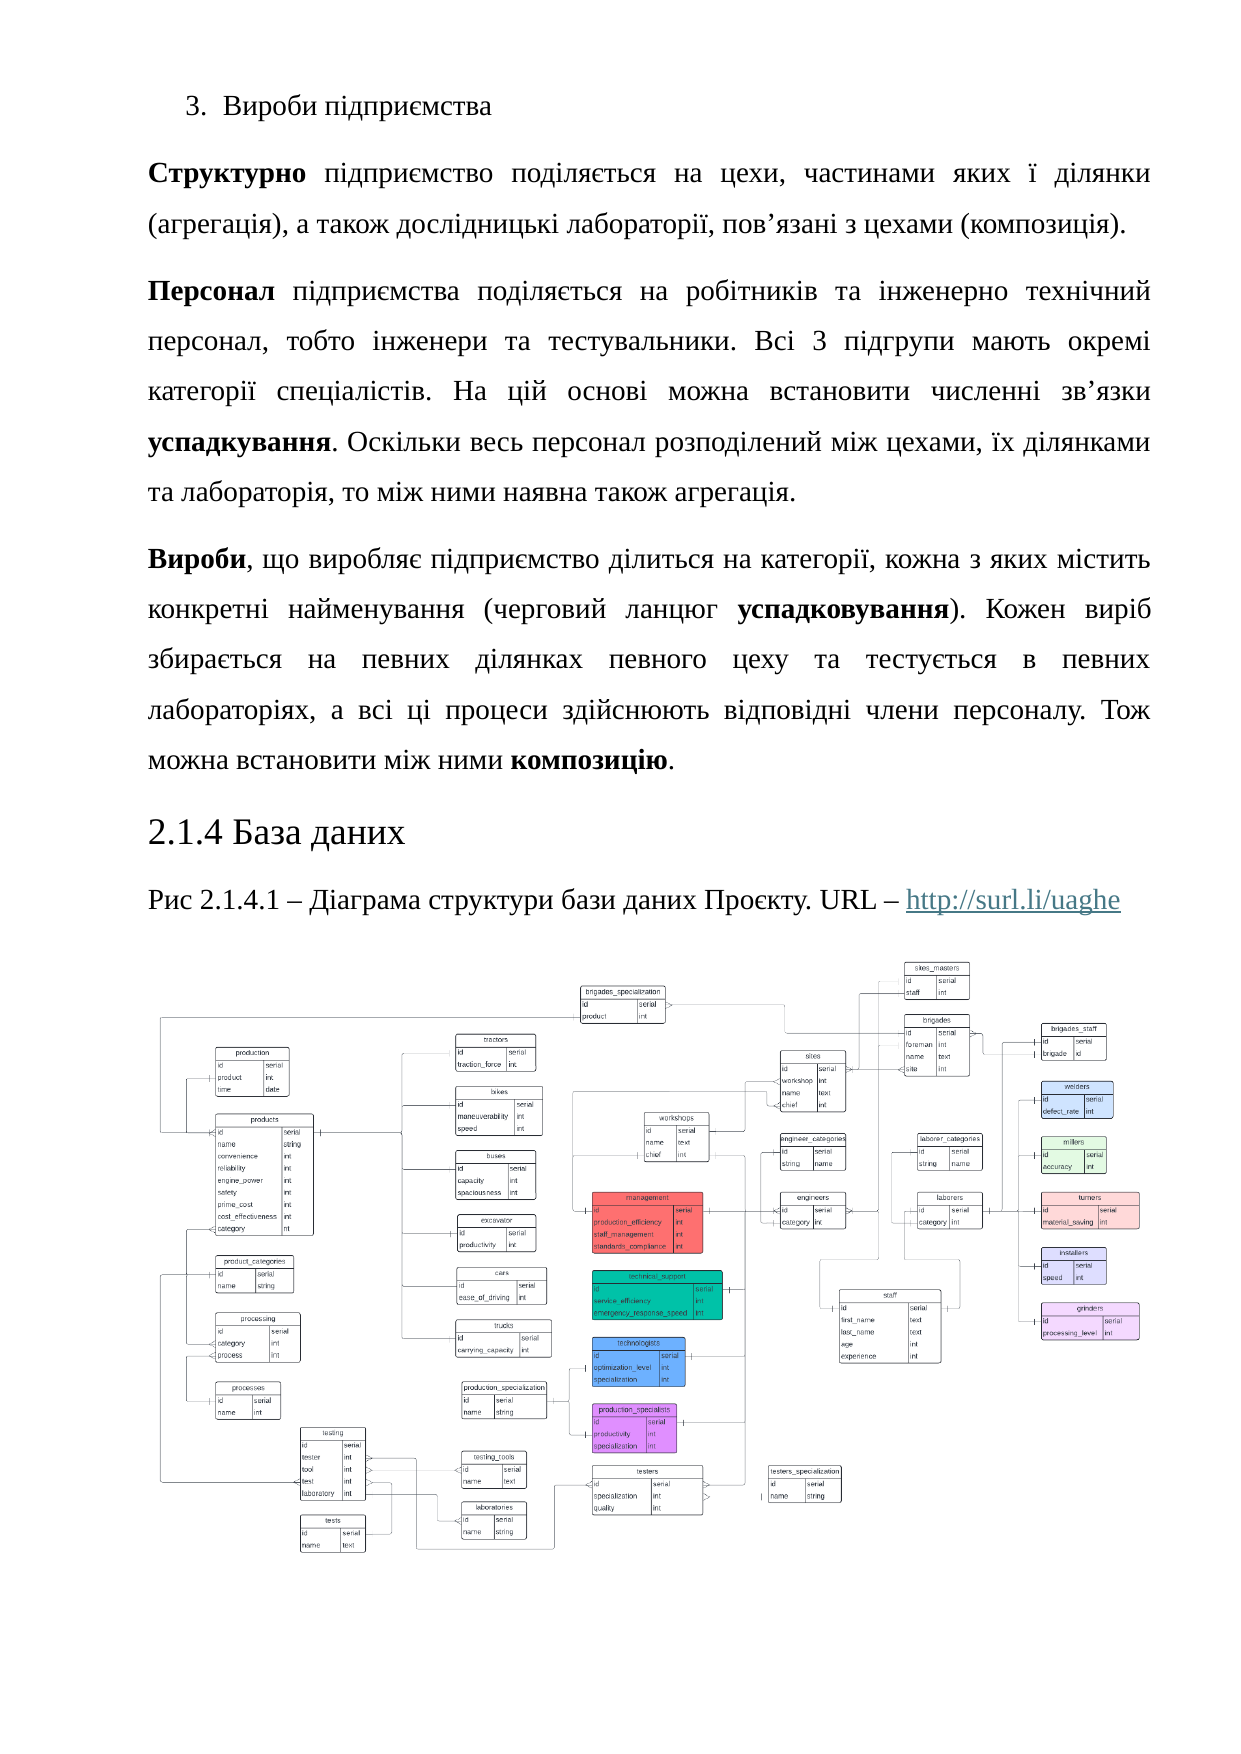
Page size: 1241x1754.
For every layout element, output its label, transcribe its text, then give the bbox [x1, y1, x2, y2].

text Структурно підприємство поділяється на цехи, частинами яких ї ділянки (агрегація), а також дослідницькі лабораторії, пов’язані з цехами (композиція). [148, 156, 1152, 239]
picture [147, 949, 1152, 1565]
list Вироби підприємства [185, 88, 1152, 122]
text Персонал підприємства поділяється на робітників та інженерно технічний персонал, тобто інженери та тестувальники. Всі 3 підгрупи мають окремі категорії спеціалістів. На цій основі можна встановити численні зв’язки успадкування. Оскільки весь персонал розподілений між цехами, їх ділянками та лабораторія, то між ними наявна також агрегація. [148, 273, 1152, 508]
text Рис 2.1.4.1 – Діаграма структури бази даних Проєкту. URL – http://surl.li/uaghe [148, 882, 1152, 916]
text Вироби, що виробляє підприємство ділиться на категорії, кожна з яких містить конкретні найменування (черговий ланцюг успадковування). Кожен виріб збирається на певних ділянках певного цеху та тестується в певних лабораторіях, а всі ці процеси здійснюють відповідні члени персоналу. Тож можна встановити між ними композицію. [148, 541, 1152, 776]
subtitle 2.1.4 База даних [148, 809, 1152, 852]
